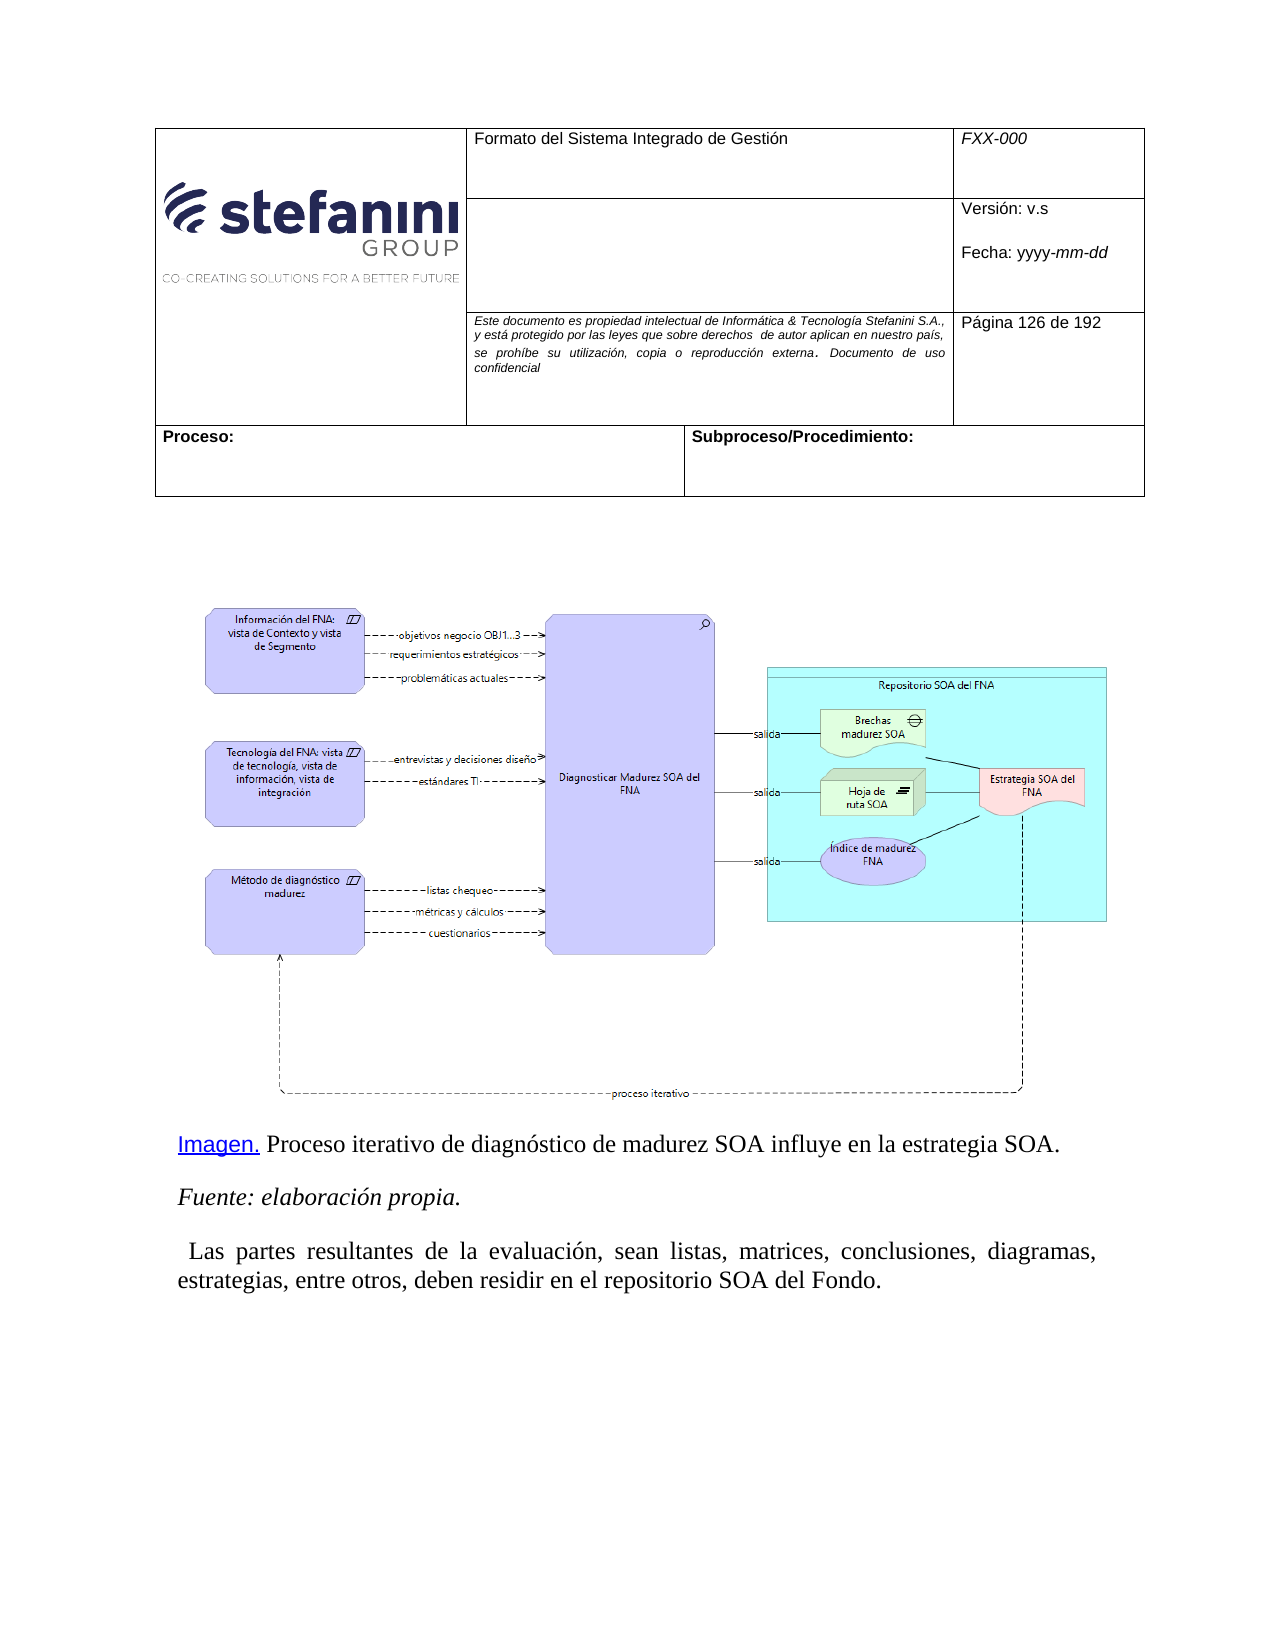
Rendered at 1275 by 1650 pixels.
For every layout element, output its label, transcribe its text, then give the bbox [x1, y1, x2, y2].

text Fuente: elaboración propia. [177, 1182, 1098, 1211]
text Imagen. Proceso iterativo de diagnóstico de madurez SOA influye en la estrategia SOA. [177, 1129, 1098, 1157]
picture [196, 599, 1115, 1117]
picture [162, 182, 460, 286]
text Las partes resultantes de la evaluación, sean listas, matrices, conclusiones, diagramas, estrategias, entre otros, deben residir en el repositorio SOA del Fondo. [177, 1236, 1098, 1294]
